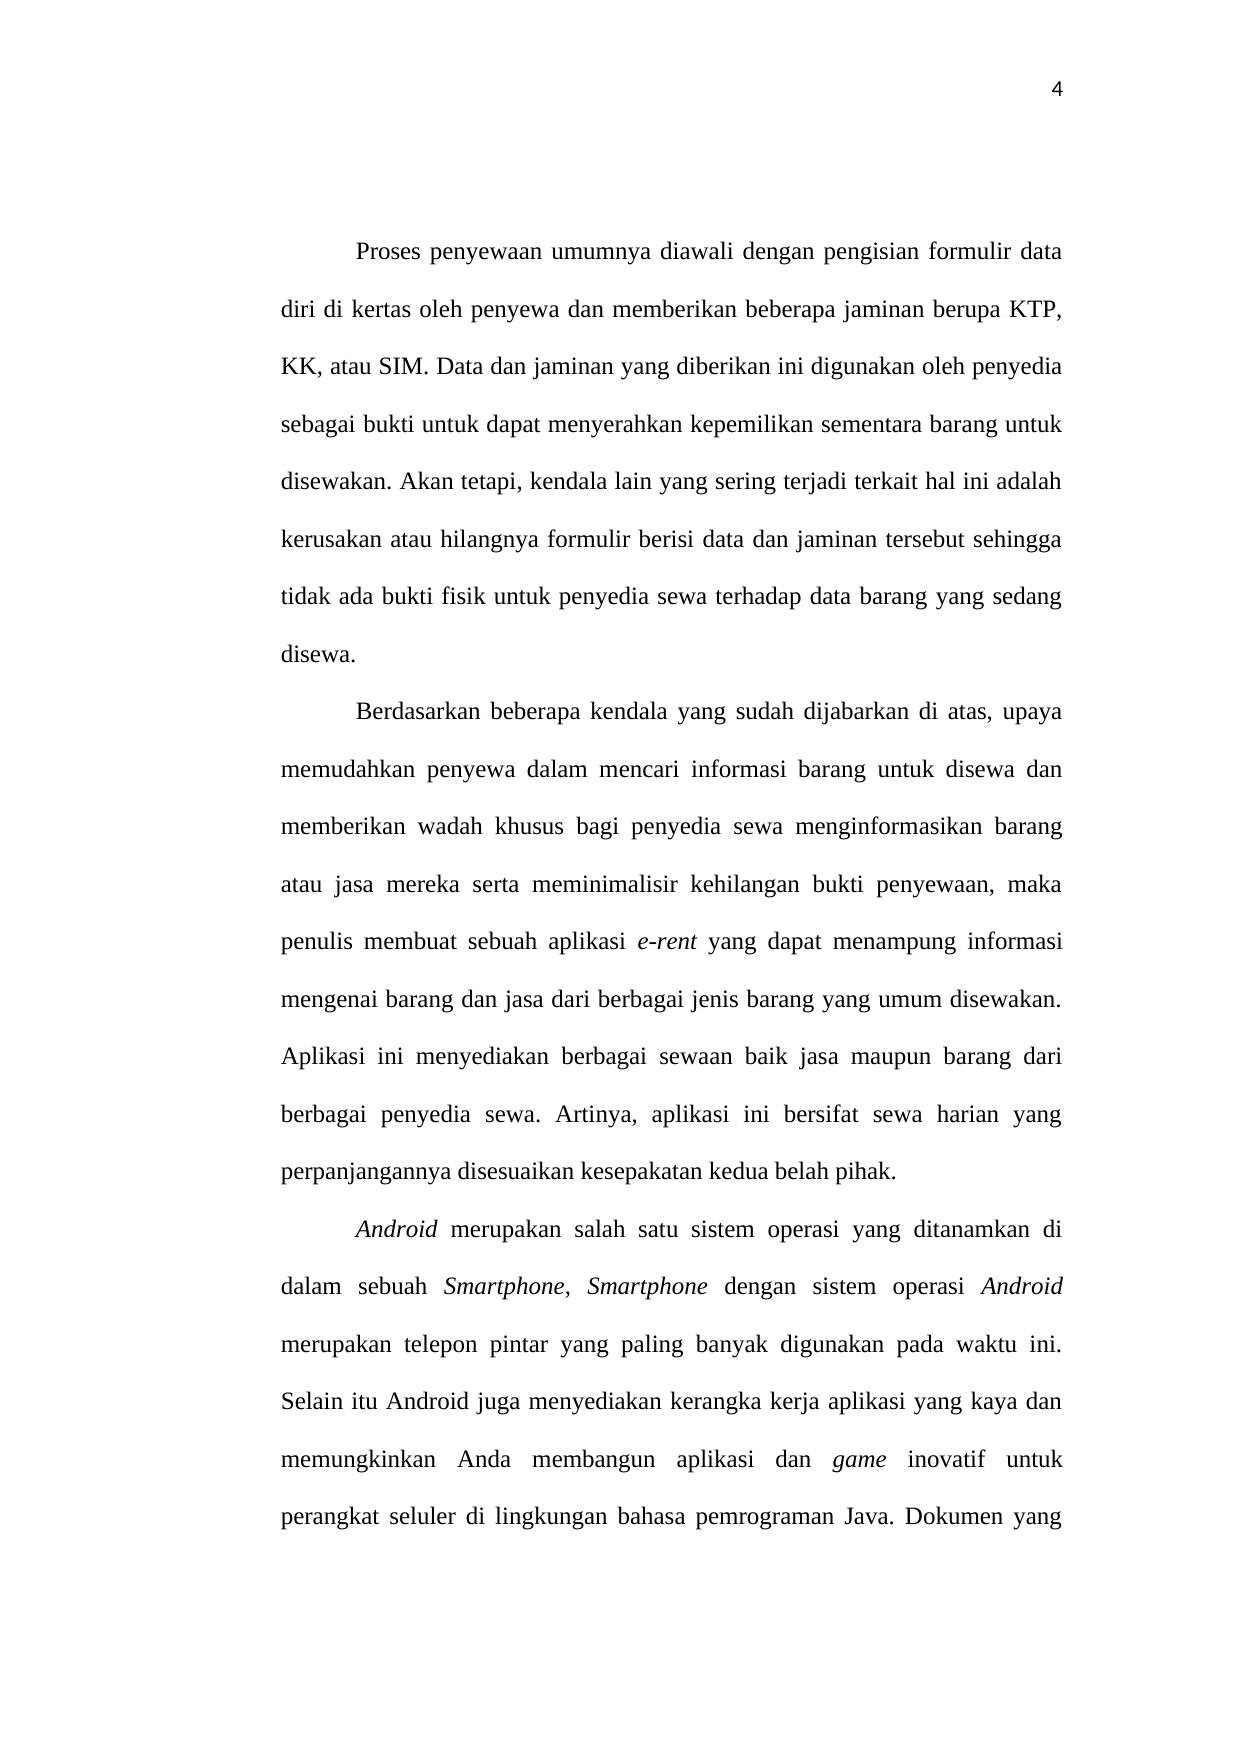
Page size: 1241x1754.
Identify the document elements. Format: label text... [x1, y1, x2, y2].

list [281, 1214, 1063, 1530]
list Berdasarkan beberapa kendala yang sudah dijabarkan di atas, upaya memudahkan penyewa dalam mencari informasi barang untuk disewa dan memberikan wadah khusus bagi penyedia sewa menginformasikan barang atau jasa mereka serta meminimalisir kehilangan bukti penyewaan, maka penulis membuat sebuah aplikasi e-rent yang dapat menampung informasi mengenai barang dan jasa dari berbagai jenis barang yang umum disewakan. Aplikasi ini menyediakan berbagai sewaan baik jasa maupun barang dari berbagai penyedia sewa. Artinya, aplikasi ini bersifat sewa harian yang perpanjangannya disesuaikan kesepakatan kedua belah pihak. [281, 696, 1063, 1185]
list Proses penyewaan umumnya diawali dengan pengisian formulir data diri di kertas oleh penyewa dan memberikan beberapa jaminan berupa KTP, KK, atau SIM. Data dan jaminan yang diberikan ini digunakan oleh penyedia sebagai bukti untuk dapat menyerahkan kepemilikan sementara barang untuk disewakan. Akan tetapi, kendala lain yang sering terjadi terkait hal ini adalah kerusakan atau hilangnya formulir berisi data dan jaminan tersebut sehingga tidak ada bukti fisik untuk penyedia sewa terhadap data barang yang sedang disewa. [281, 236, 1063, 667]
